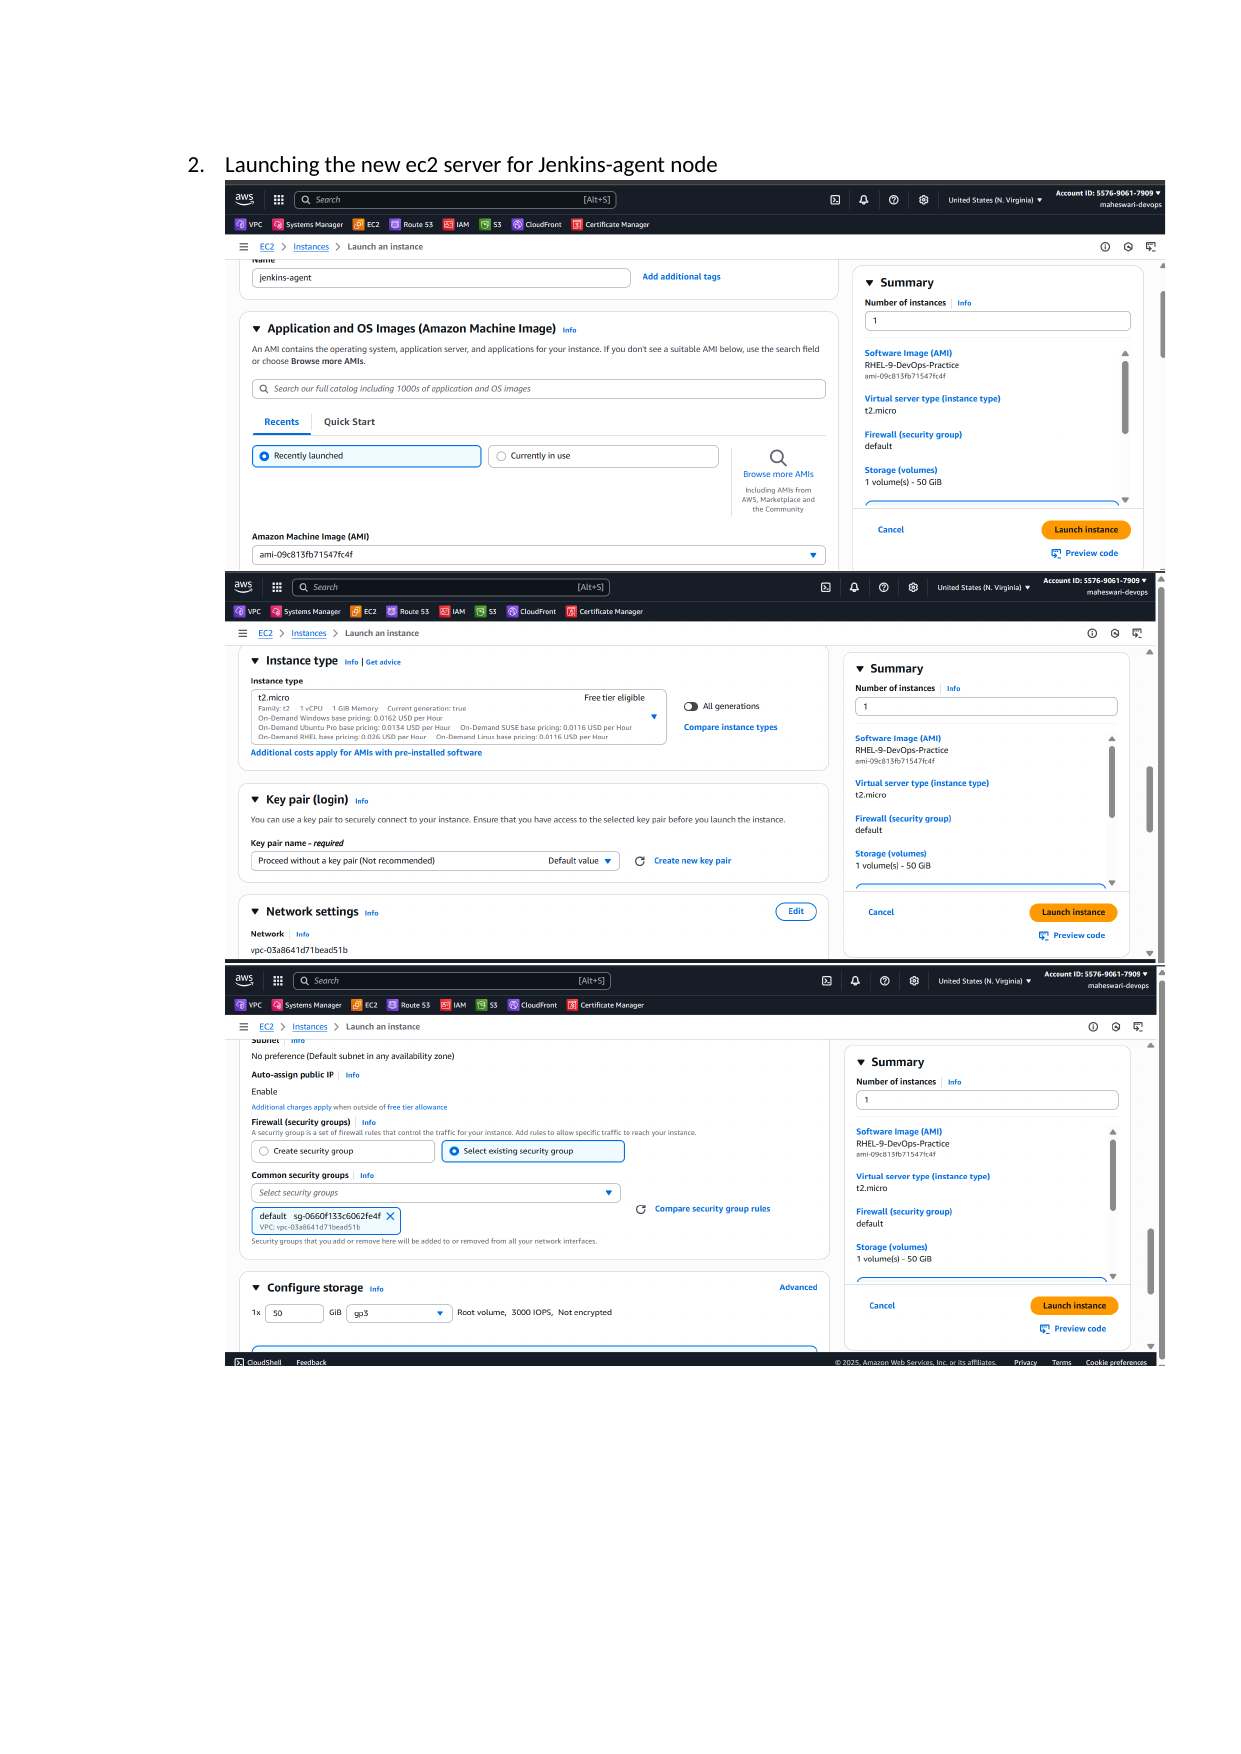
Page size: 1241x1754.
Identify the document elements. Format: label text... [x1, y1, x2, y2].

picture [225, 180, 1166, 570]
picture [225, 571, 1166, 963]
picture [225, 965, 1166, 1366]
list Launching the new ec2 server for Jenkins-agent node [187, 150, 1090, 178]
